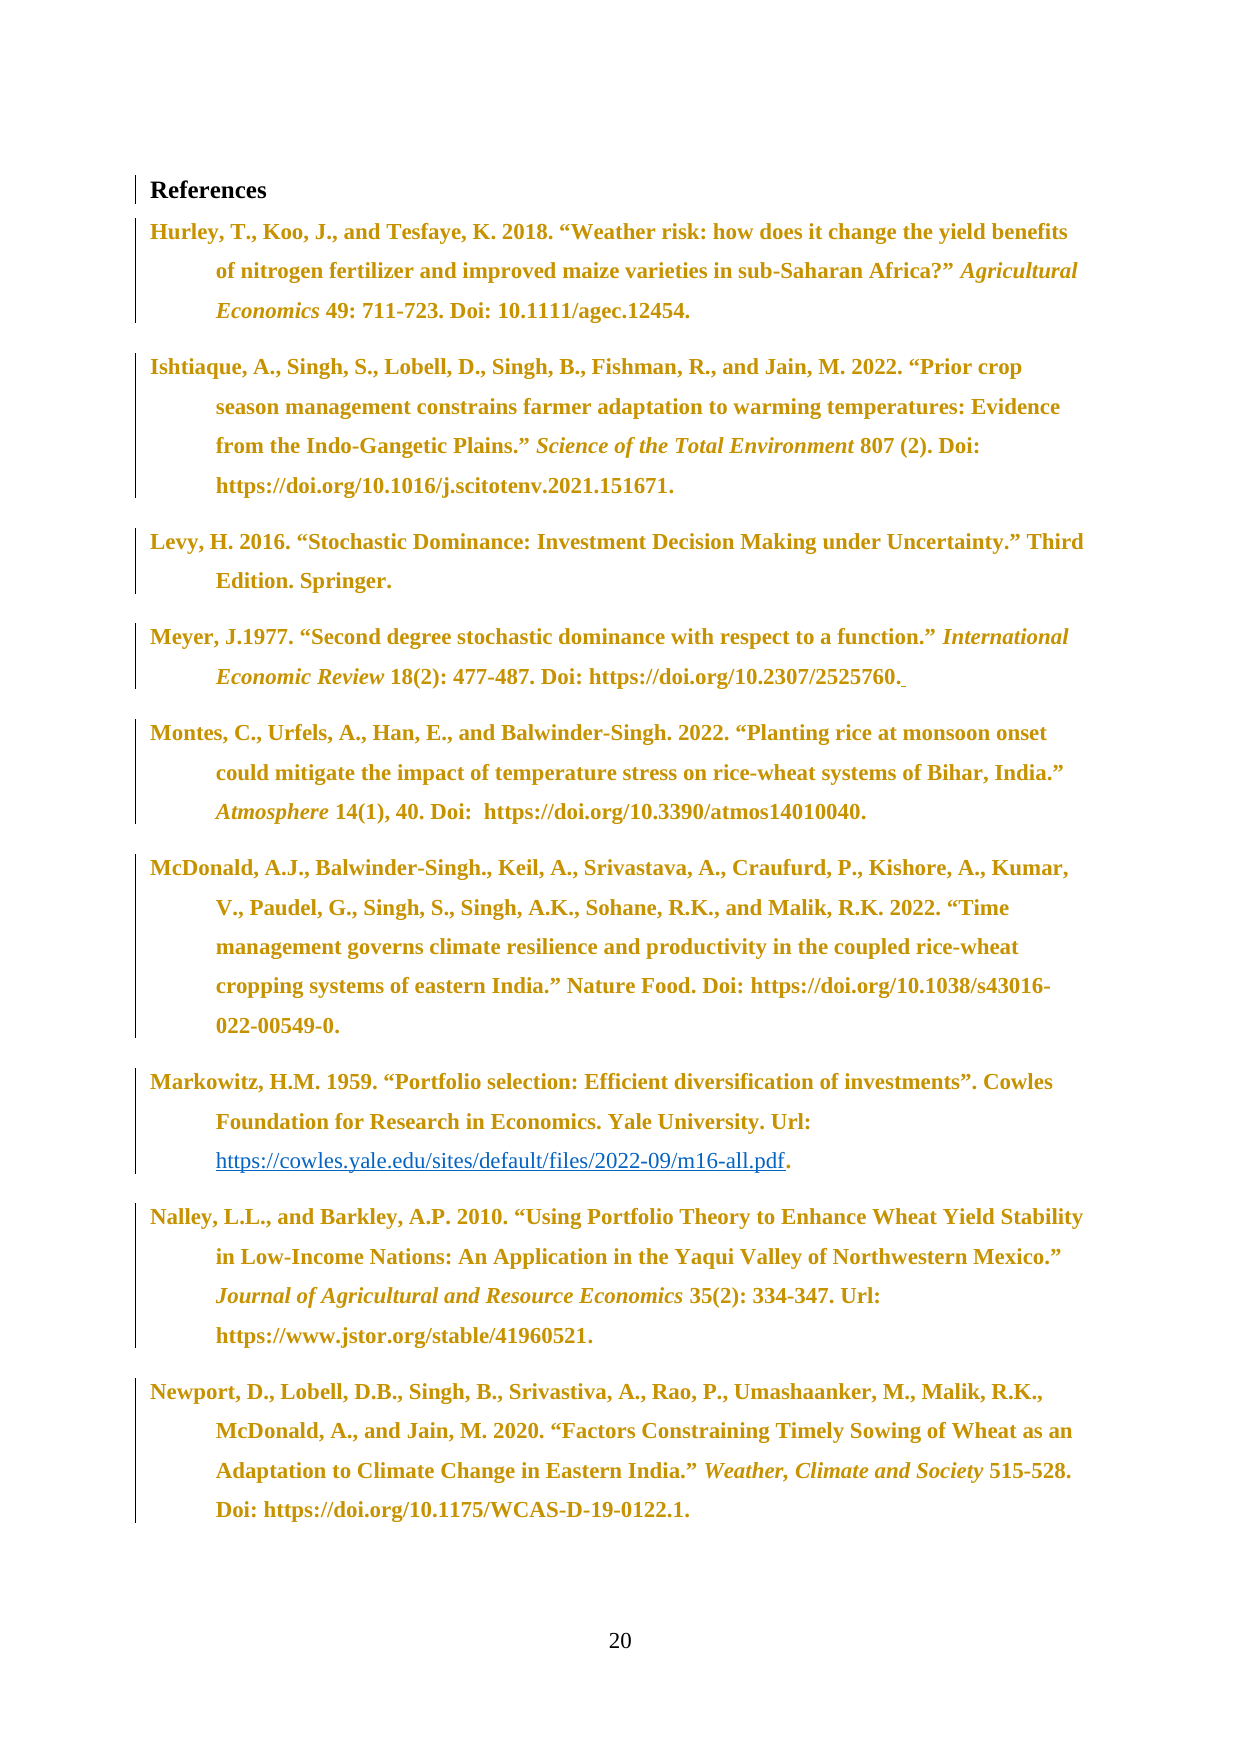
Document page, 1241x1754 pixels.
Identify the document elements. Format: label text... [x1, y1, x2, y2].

text McDonald, A.J., Balwinder-Singh., Keil, A., Srivastava, A., Craufurd, P., Kishore, A., Kumar, V., Paudel, G., Singh, S., Singh, A.K., Sohane, R.K., and Malik, R.K. 2022. “Time management governs climate resilience and productivity in the coupled rice-wheat cropping systems of eastern India.” Nature Food. Doi: https://doi.org/10.1038/s43016-022-00549-0. [150, 854, 1090, 1038]
text Levy, H. 2016. “Stochastic Dominance: Investment Decision Making under Uncertainty.” Third Edition. Springer. [150, 528, 1090, 594]
text Nalley, L.L., and Barkley, A.P. 2010. “Using Portfolio Theory to Enhance Wheat Yield Stability in Low-Income Nations: An Application in the Yaqui Valley of Northwestern Mexico.” Journal of Agricultural and Resource Economics 35(2): 334-347. Url: https://www.jstor.org/stable/41960521. [150, 1203, 1090, 1348]
text Markowitz, H.M. 1959. “Portfolio selection: Efficient diversification of investments”. Cowles Foundation for Research in Economics. Yale University. Url: https://cowles.yale.edu/sites/default/files/2022-09/m16-all.pdf. [150, 1068, 1090, 1173]
text Ishtiaque, A., Singh, S., Lobell, D., Singh, B., Fishman, R., and Jain, M. 2022. “Prior crop season management constrains farmer adaptation to warming temperatures: Evidence from the Indo-Gangetic Plains.” Science of the Total Environment 807 (2). Doi: https://doi.org/10.1016/j.scitotenv.2021.151671. [150, 353, 1090, 498]
text Hurley, T., Koo, J., and Tesfaye, K. 2018. “Weather risk: how does it change the yield benefits of nitrogen fertilizer and improved maize varieties in sub-Saharan Africa?” Agricultural Economics 49: 711-723. Doi: 10.1111/agec.12454. [150, 218, 1090, 323]
text Meyer, J.1977. “Second degree stochastic dominance with respect to a function.” International Economic Review 18(2): 477-487. Doi: https://doi.org/10.2307/2525760. [150, 623, 1090, 689]
text Newport, D., Lobell, D.B., Singh, B., Srivastiva, A., Rao, P., Umashaanker, M., Malik, R.K., McDonald, A., and Jain, M. 2020. “Factors Constraining Timely Sowing of Wheat as an Adaptation to Climate Change in Eastern India.” Weather, Climate and Society 515-528. Doi: https://doi.org/10.1175/WCAS-D-19-0122.1. [150, 1378, 1090, 1523]
subtitle References [150, 175, 1090, 204]
text Montes, C., Urfels, A., Han, E., and Balwinder-Singh. 2022. “Planting rice at monsoon onset could mitigate the impact of temperature stress on rice-wheat systems of Bihar, India.” Atmosphere 14(1), 40. Doi: https://doi.org/10.3390/atmos14010040. [150, 719, 1090, 824]
